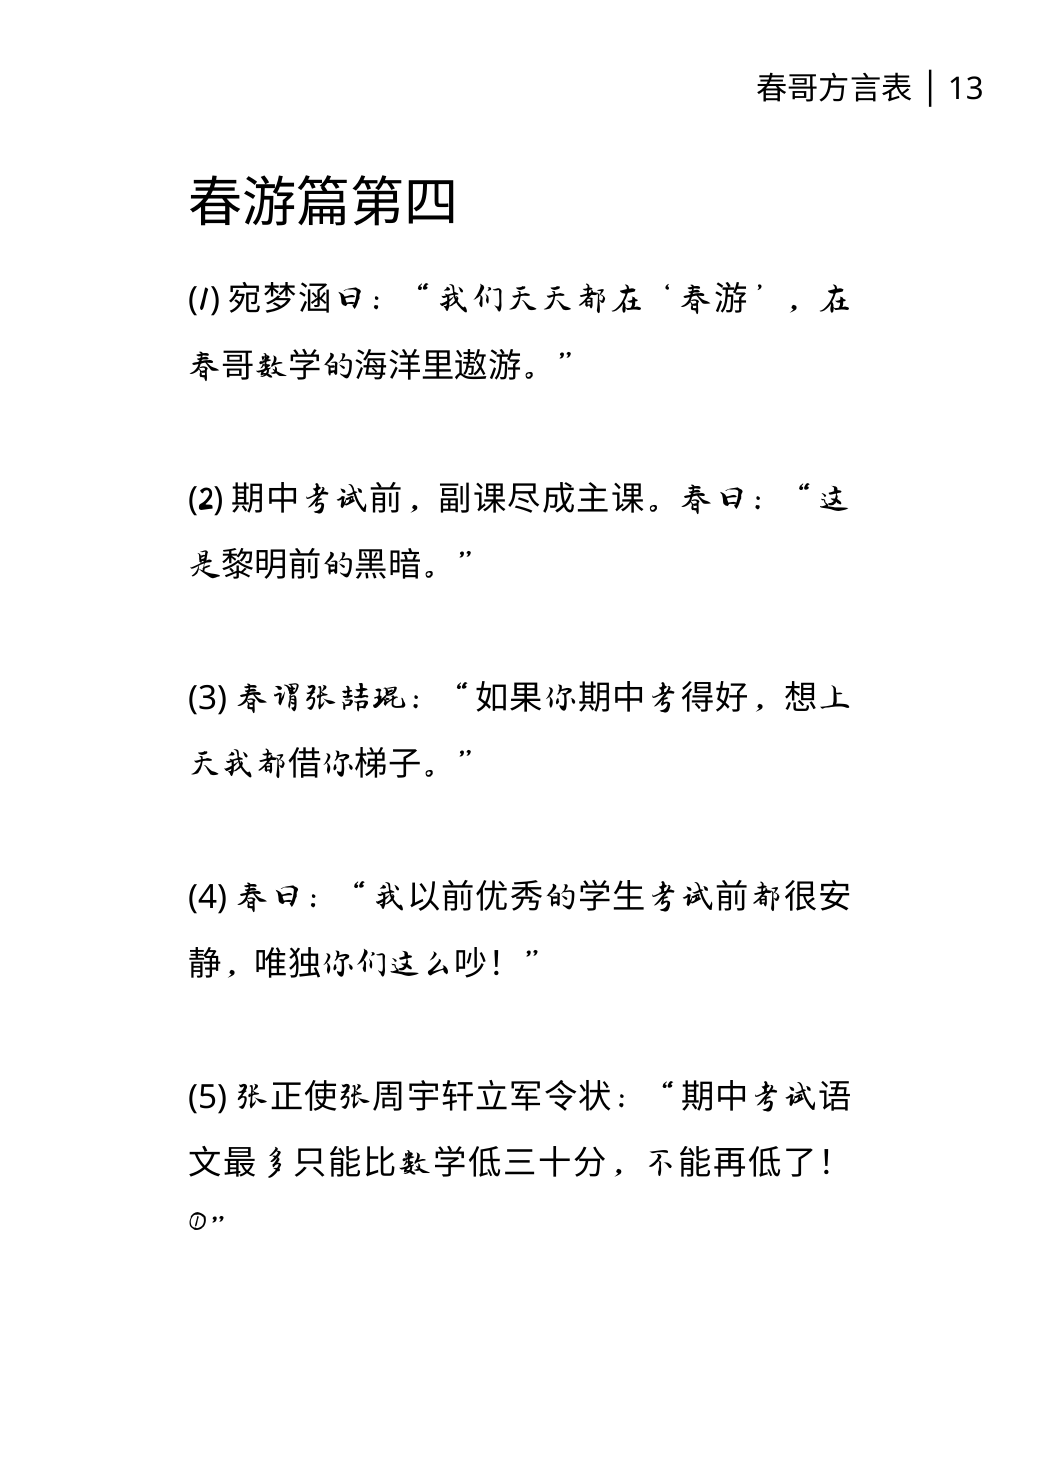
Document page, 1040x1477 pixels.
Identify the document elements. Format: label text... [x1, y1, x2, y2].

text 春游篇第四 [188, 166, 852, 233]
list 宛梦涵曰：“我们天天都在‘春游’，在春哥数学的海洋里遨游。” [188, 266, 852, 399]
list 期中考试前，副课尽成主课。春曰：“这是黎明前的黑暗。” [188, 466, 852, 599]
list 春谓张喆琨：“如果你期中考得好，想上天我都借你梯子。” [188, 665, 852, 798]
list 张正使张周宇轩立军令状：“期中考试语文最多只能比数学低三十分，不能再低了！①” [188, 1064, 852, 1263]
list 春曰：“我以前优秀的学生考试前都很安静，唯独你们这么吵！” [188, 864, 852, 997]
